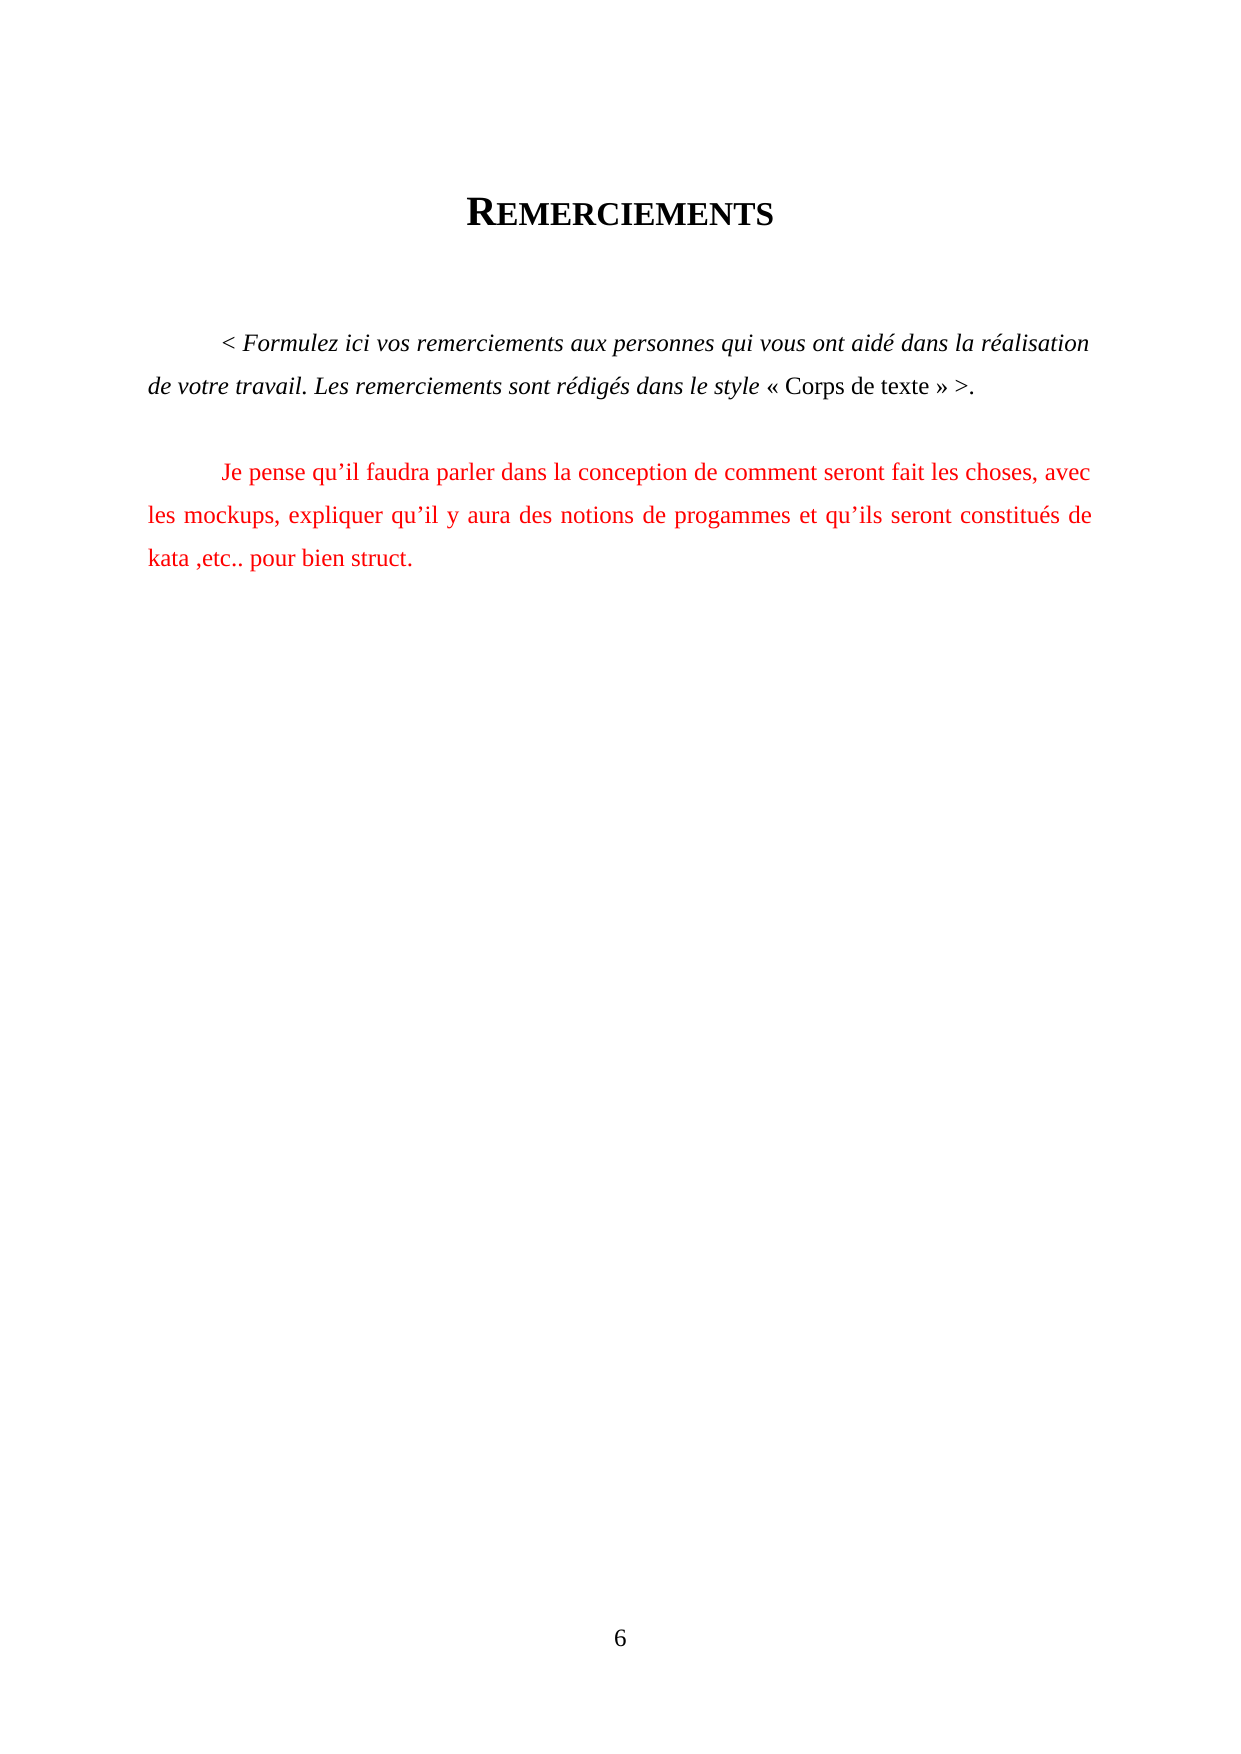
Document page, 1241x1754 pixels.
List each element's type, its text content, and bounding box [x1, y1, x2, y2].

text < Formulez ici vos remerciements aux personnes qui vous ont aidé dans la réalisation de votre travail. Les remerciements sont rédigés dans le style « Corps de texte » >. [148, 328, 1093, 400]
text Je pense qu’il faudra parler dans la conception de comment seront fait les choses, avec les mockups, expliquer qu’il y aura des notions de progammes et qu’ils seront constitués de kata ,etc.. pour bien struct. [148, 457, 1093, 572]
title Remerciements [148, 186, 1093, 234]
